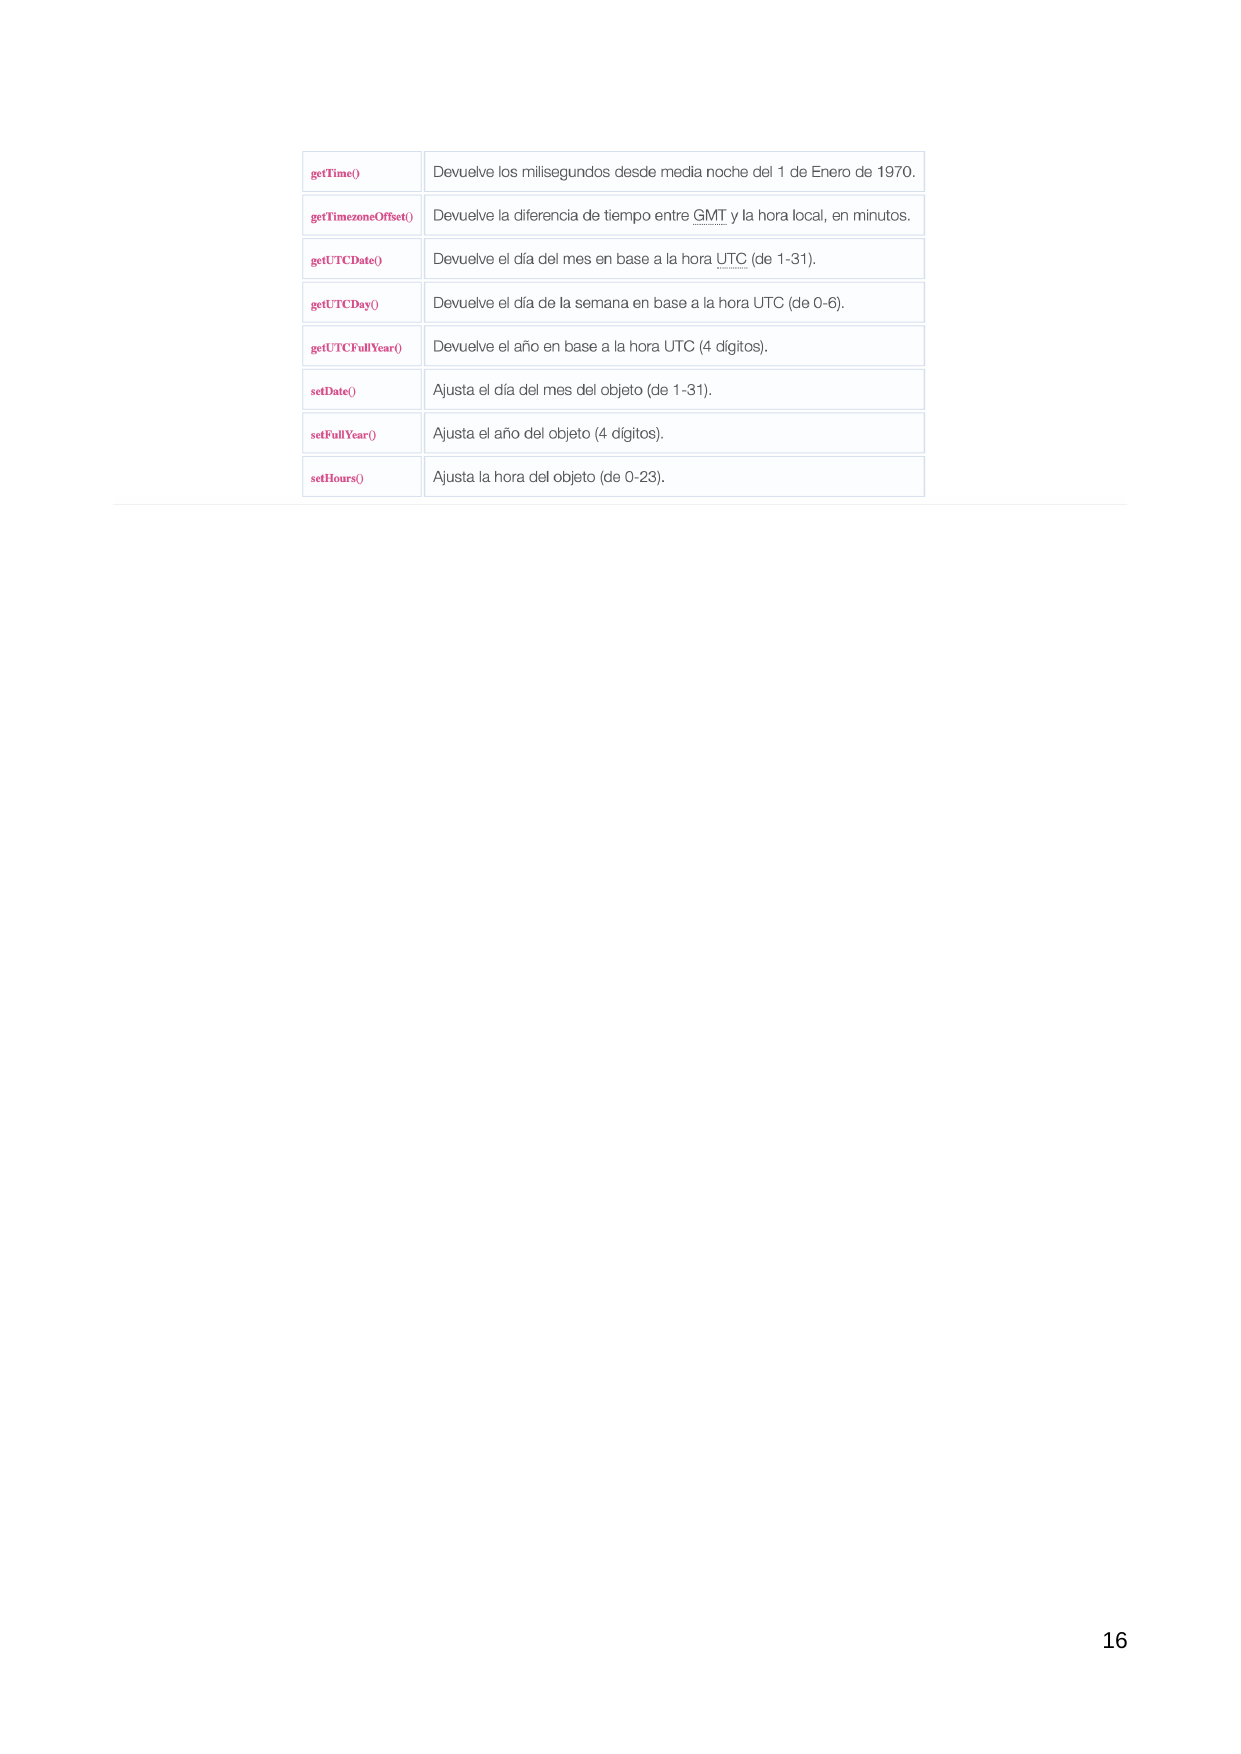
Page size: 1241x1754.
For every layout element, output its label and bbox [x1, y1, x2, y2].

picture [112, 150, 1128, 505]
